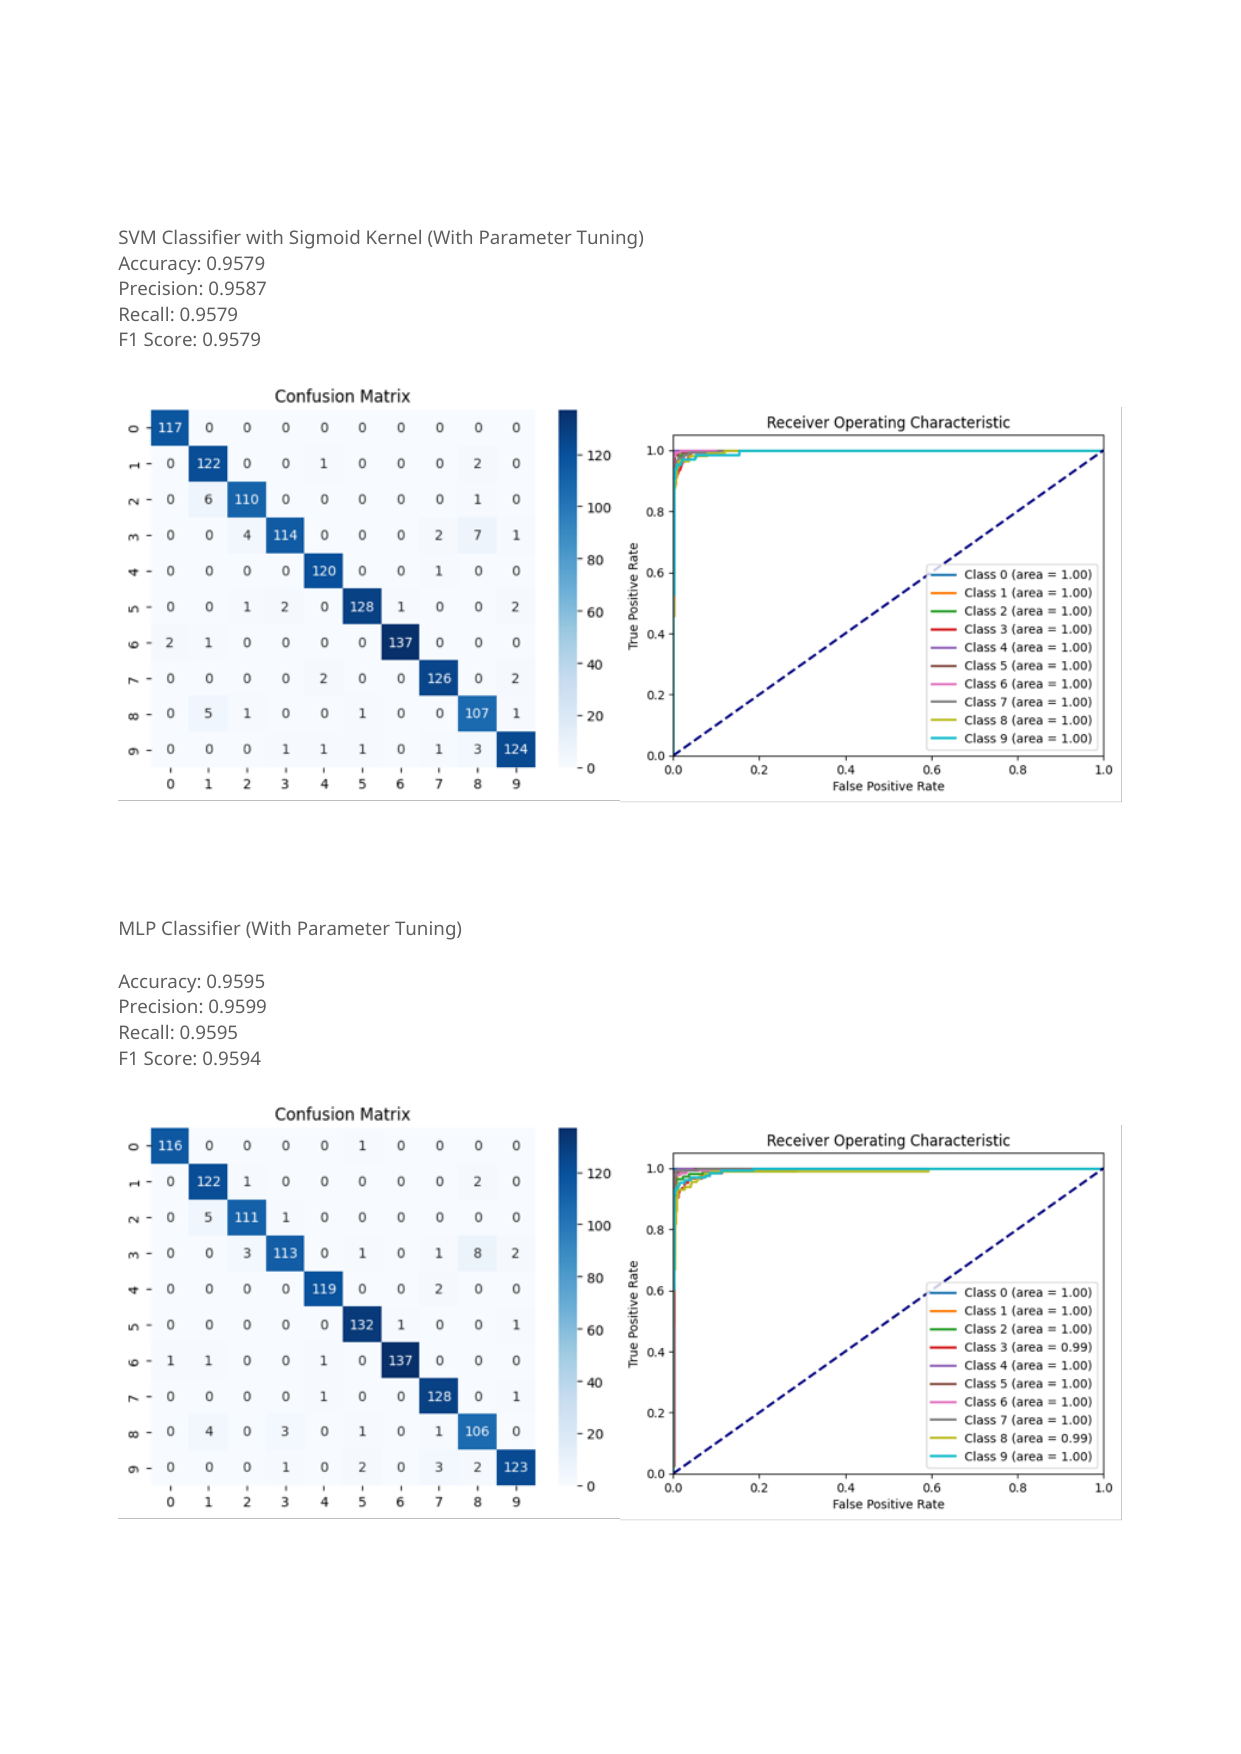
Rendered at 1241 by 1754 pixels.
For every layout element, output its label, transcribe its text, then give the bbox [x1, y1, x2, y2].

picture [118, 380, 1123, 814]
text SVM Classifier with Sigmoid Kernel (With Parameter Tuning) Accuracy: 0.9579 Precision: 0.9587 Recall: 0.9579 F1 Score: 0.9579 [118, 224, 1122, 352]
picture [118, 1098, 1123, 1532]
text MLP Classifier (With Parameter Tuning) [118, 889, 1122, 941]
text Accuracy: 0.9595 Precision: 0.9599 Recall: 0.9595 F1 Score: 0.9594 [118, 968, 1122, 1070]
